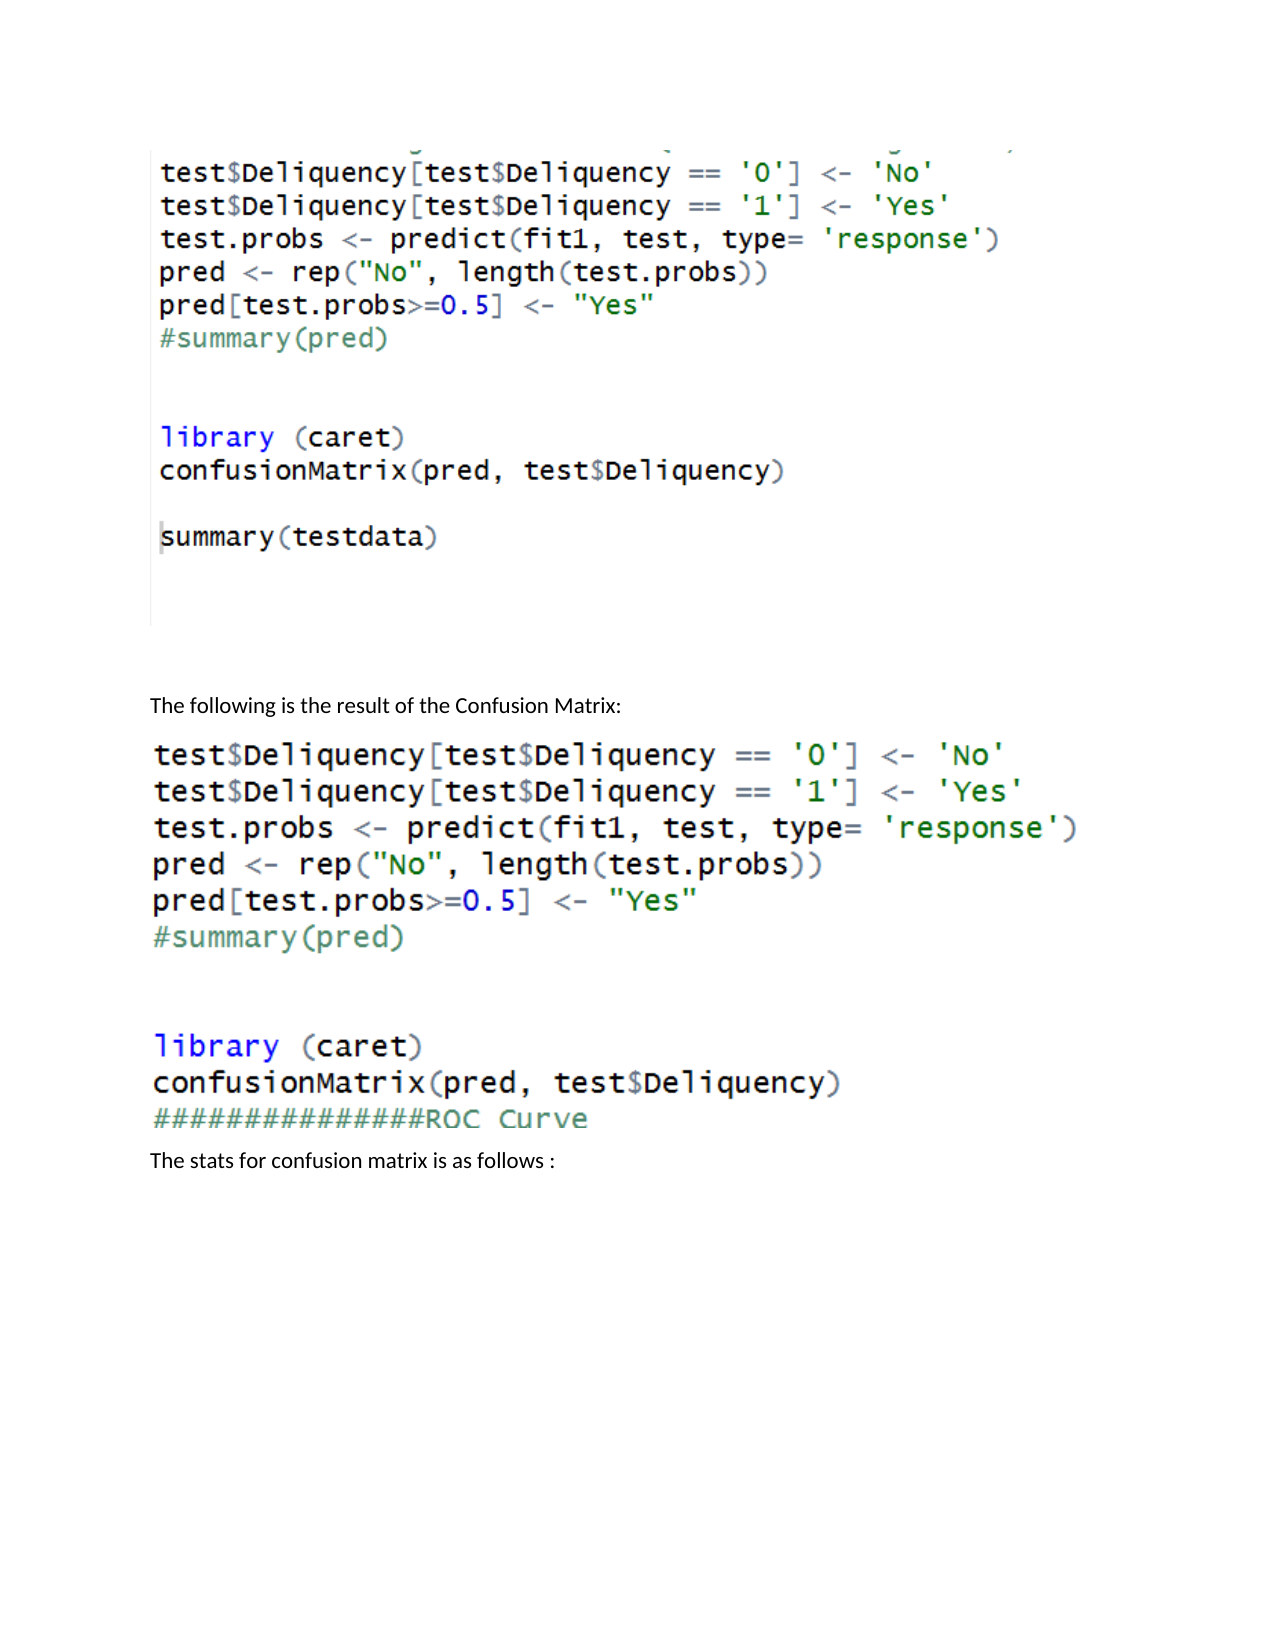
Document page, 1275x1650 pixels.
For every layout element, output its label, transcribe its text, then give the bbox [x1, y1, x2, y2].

picture [150, 150, 1125, 626]
text The stats for confusion matrix is as follows : [150, 1146, 1125, 1174]
text The following is the result of the Confusion Matrix: [150, 692, 1125, 719]
picture [150, 738, 1125, 1128]
